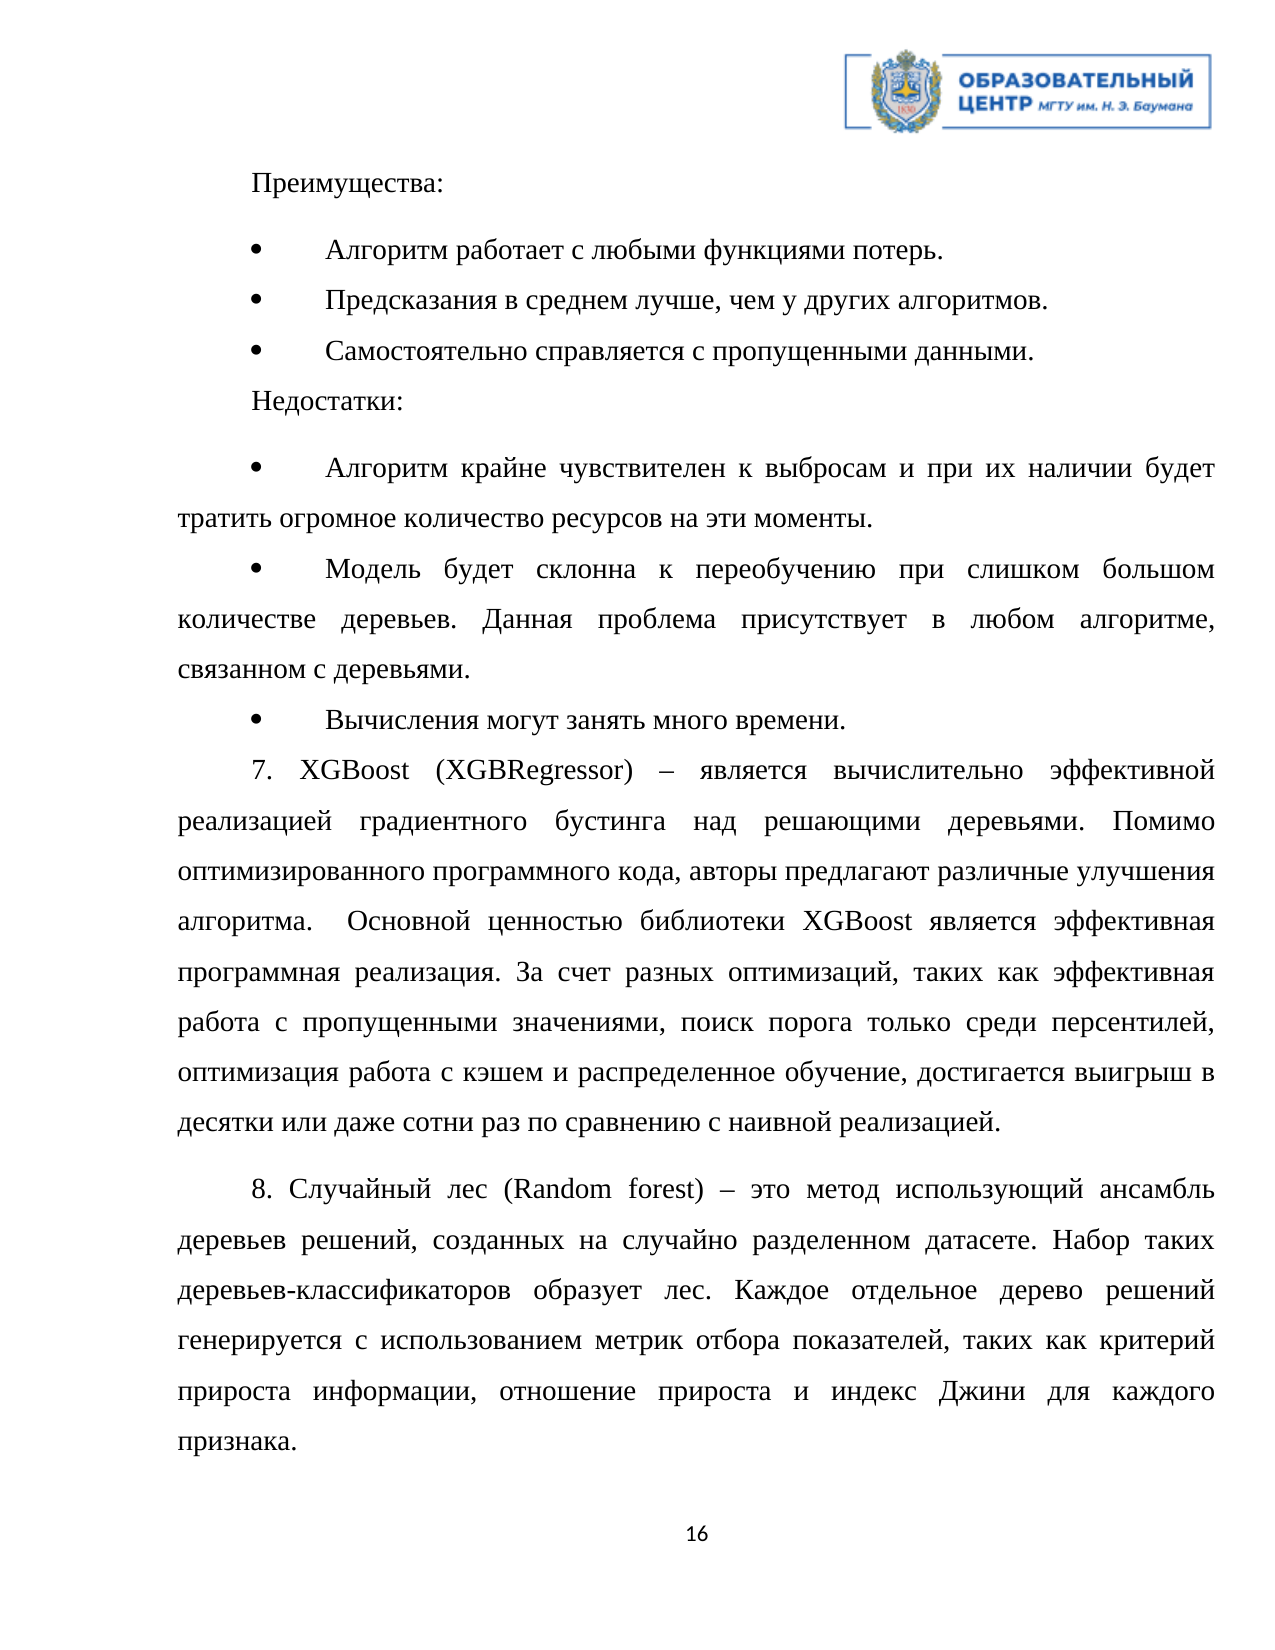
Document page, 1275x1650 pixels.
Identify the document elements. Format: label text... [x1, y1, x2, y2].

list Алгоритм работает с любыми функциями потерь. [177, 232, 1216, 266]
list Алгоритм крайне чувствителен к выбросам и при их наличии будет тратить огромное количество ресурсов на эти моменты. [177, 450, 1216, 534]
text Недостатки: [177, 383, 1216, 417]
list Предсказания в среднем лучше, чем у других алгоритмов. [177, 282, 1216, 316]
text 7. XGBoost (XGBRegressor) – является вычислительно эффективной реализацией градиентного бустинга над решающими деревьями. Помимо оптимизированного программного кода, авторы предлагают различные улучшения алгоритма. Основной ценностью библиотеки XGBoost является эффективная программная реализация. За счет разных оптимизаций, таких как эффективная работа с пропущенными значениями, поиск порога только среди персентилей, оптимизация работа с кэшем и распределенное обучение, достигается выигрыш в десятки или даже сотни раз по сравнению с наивной реализацией. [177, 752, 1216, 1138]
text 8. Случайный лес (Random forest) – это метод использующий ансамбль деревьев решений, созданных на случайно разделенном датасете. Набор таких деревьев-классификаторов образует лес. Каждое отдельное дерево решений генерируется с использованием метрик отбора показателей, таких как критерий прироста информации, отношение прироста и индекс Джини для каждого признака. [177, 1172, 1216, 1457]
text Преимущества: [177, 118, 1216, 198]
picture [814, 26, 1262, 149]
list Модель будет склонна к переобучению при слишком большом количестве деревьев. Данная проблема присутствует в любом алгоритме, связанном с деревьями. [177, 551, 1216, 685]
list Самостоятельно справляется с пропущенными данными. [177, 333, 1216, 366]
list Вычисления могут занять много времени. [177, 702, 1216, 736]
